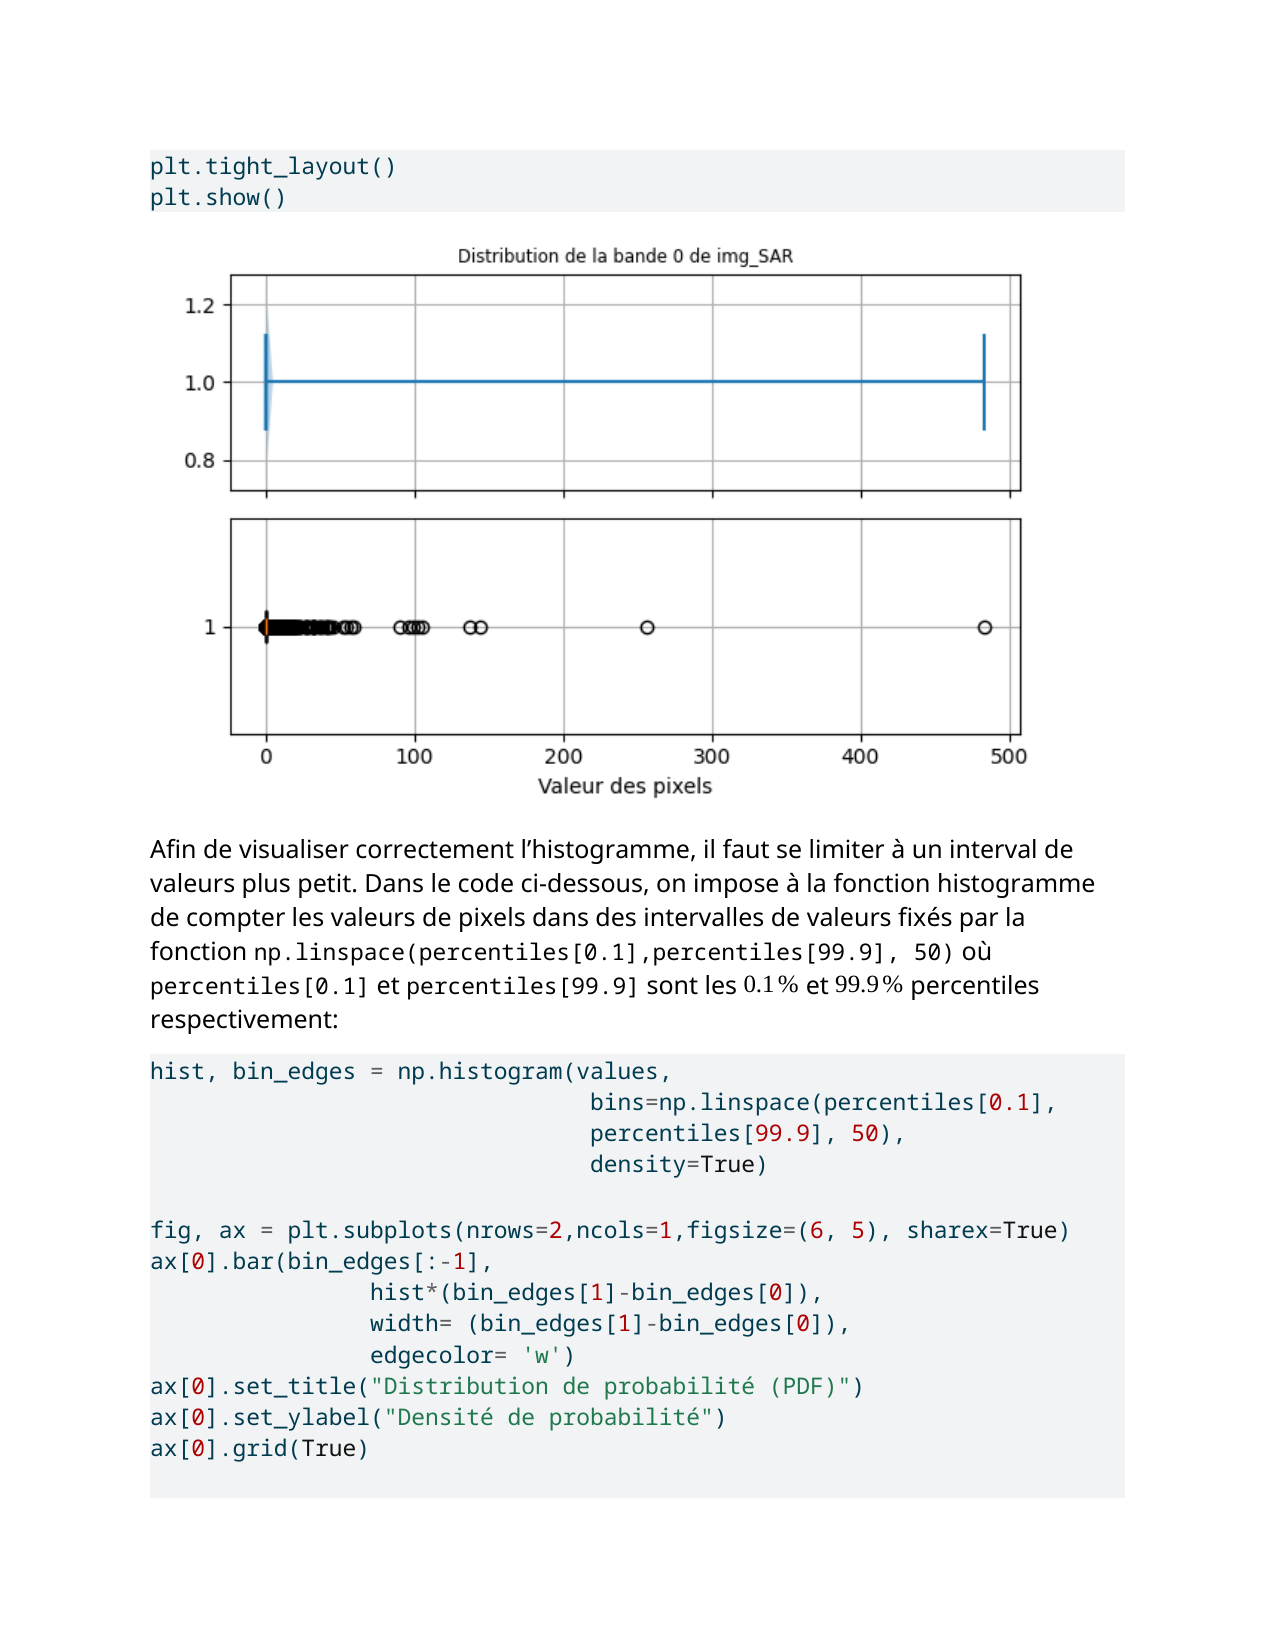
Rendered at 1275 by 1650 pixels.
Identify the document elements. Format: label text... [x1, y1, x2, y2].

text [150, 1054, 1125, 1498]
picture [168, 233, 1044, 813]
text Afin de visualiser correctement l’histogramme, il faut se limiter à un interval de valeurs plus petit. Dans le code ci-dessous, on impose à la fonction histogramme de compter les valeurs de pixels dans des intervalles de valeurs fixés par la fonction np.linspace(percentiles[0.1],percentiles[99.9], 50) où percentiles[0.1] et percentiles[99.9] sont les et percentiles respectivement: [150, 831, 1125, 1036]
